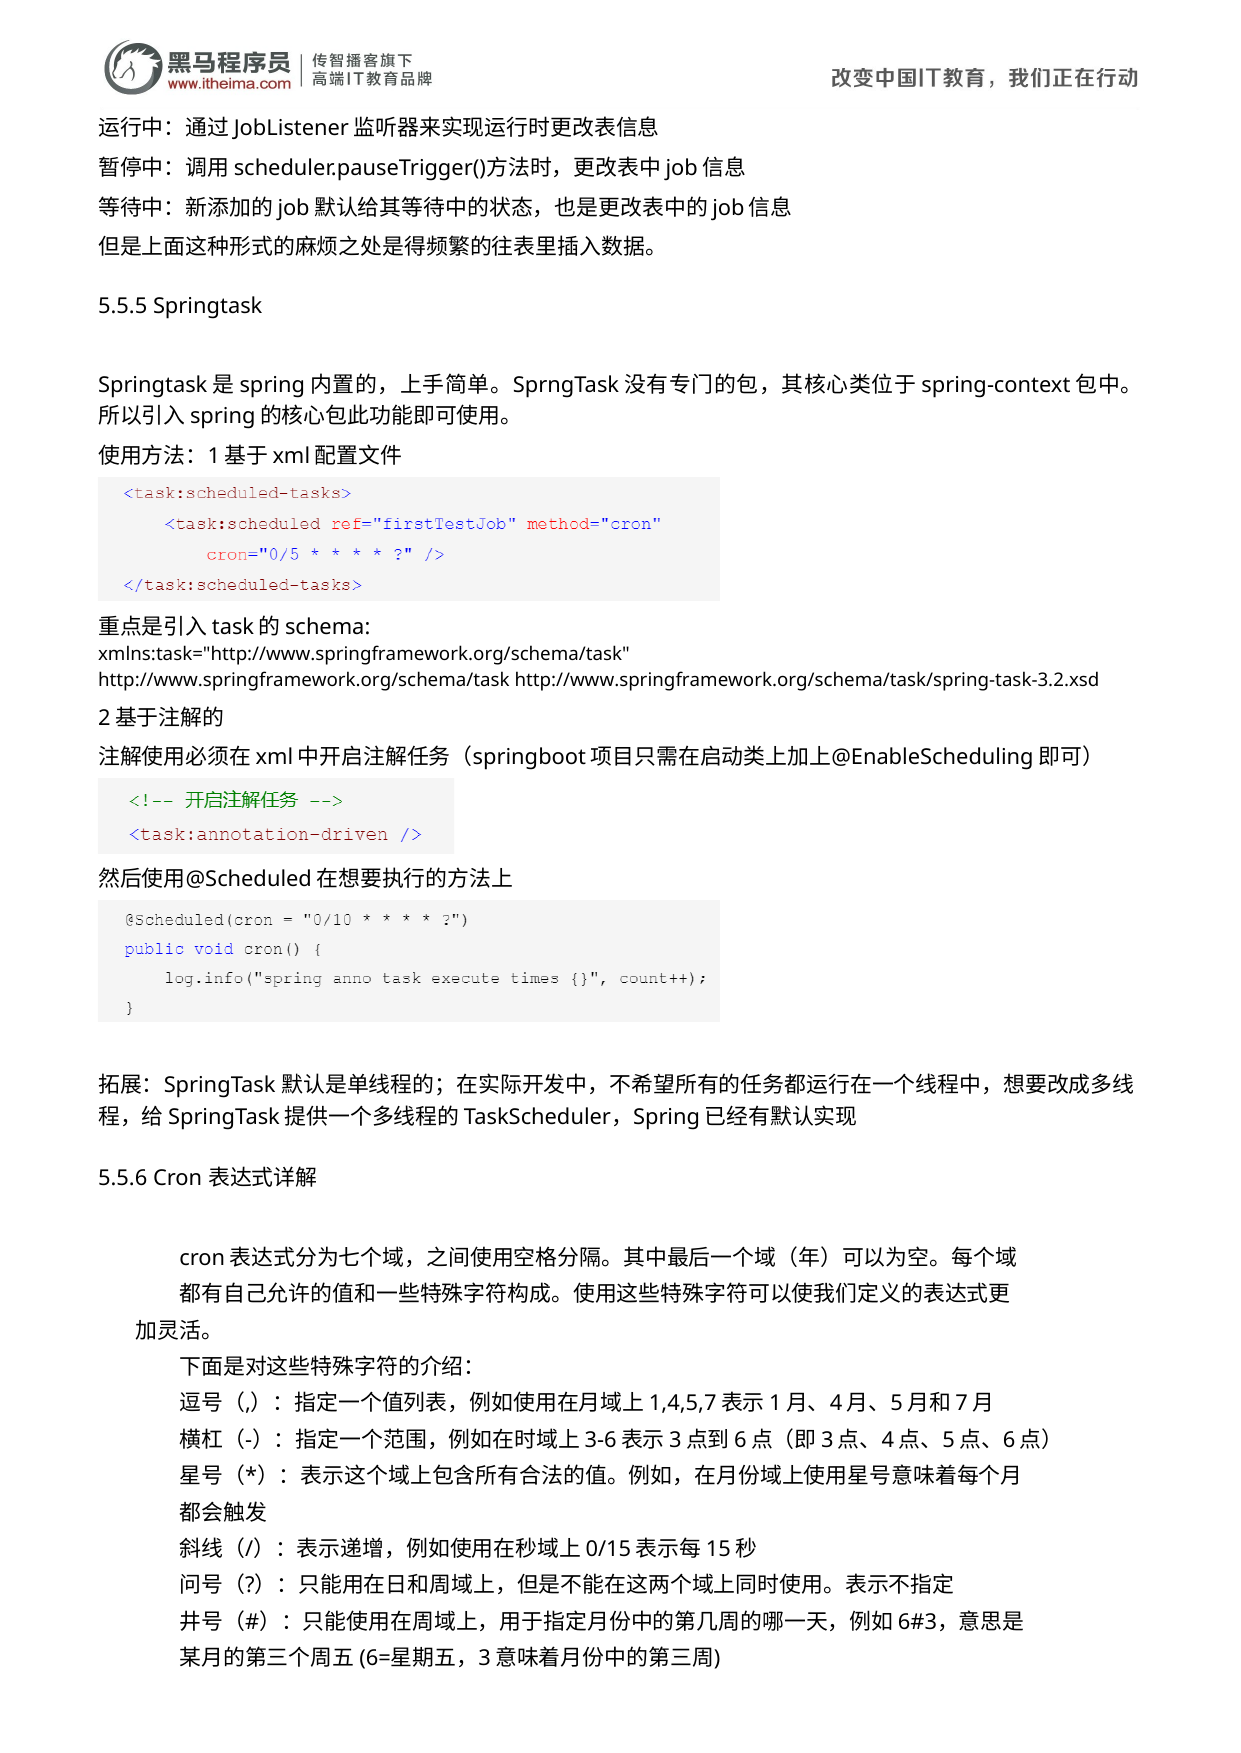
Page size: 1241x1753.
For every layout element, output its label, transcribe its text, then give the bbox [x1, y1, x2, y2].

text 使用方法：1基于xml配置文件 [98, 438, 1142, 470]
text 重点是引入task的schema: [98, 609, 1142, 641]
text 都有自己允许的值和一些特殊字符构成。使用这些特殊字符可以使我们定义的表达式更 [135, 1276, 1142, 1308]
text 星号（*）：表示这个域上包含所有合法的值。例如，在月份域上使用星号意味着每个月 [135, 1458, 1142, 1490]
text cron表达式分为七个域，之间使用空格分隔。其中最后一个域（年）可以为空。每个域 [135, 1240, 1142, 1272]
text 2基于注解的 [98, 699, 1142, 731]
picture [97, 477, 720, 601]
text 暂停中：调用scheduler.pauseTrigger()方法时，更改表中job信息 [98, 150, 1142, 182]
picture [97, 778, 455, 854]
picture [97, 900, 720, 1022]
text http://www.springframework.org/schema/task http://www.springframework.org/schema/task/spring-task-3.2.xsd [98, 666, 1142, 692]
subtitle 5.5.5 Springtask [98, 290, 1142, 320]
text 下面是对这些特殊字符的介绍： [135, 1349, 1142, 1381]
text 加灵活。 [135, 1313, 1142, 1344]
text 某月的第三个周五 (6=星期五，3意味着月份中的第三周) [135, 1640, 1142, 1672]
text 都会触发 [135, 1495, 1142, 1526]
text 注解使用必须在xml中开启注解任务（springboot项目只需在启动类上加上@EnableScheduling即可） [98, 739, 1142, 771]
text 井号（#）：只能使用在周域上，用于指定月份中的第几周的哪一天，例如6#3，意思是 [135, 1604, 1142, 1636]
text xmlns:task="http://www.springframework.org/schema/task" [98, 641, 1142, 666]
text 逗号（,）：指定一个值列表，例如使用在月域上1,4,5,7表示1月、4月、5月和7月 [135, 1385, 1142, 1417]
text 斜线（/）：表示递增，例如使用在秒域上0/15表示每15秒 [135, 1531, 1142, 1563]
text 拓展：SpringTask 默认是单线程的；在实际开发中，不希望所有的任务都运行在一个线程中，想要改成多线程，给SpringTask提供一个多线程的TaskScheduler，Spring已经有默认实现 [98, 1067, 1142, 1131]
text 横杠（-）：指定一个范围，例如在时域上3-6表示3点到6点（即3点、4点、5点、6点） [135, 1422, 1142, 1453]
text Springtask是spring内置的，上手简单。SprngTask没有专门的包，其核心类位于spring-context包中。所以引入spring的核心包此功能即可使用。 [98, 367, 1142, 430]
picture [100, 38, 1140, 110]
text 但是上面这种形式的麻烦之处是得频繁的往表里插入数据。 [98, 229, 1142, 261]
text 等待中：新添加的job默认给其等待中的状态，也是更改表中的job信息 [98, 189, 1142, 221]
text 问号（?）：只能用在日和周域上，但是不能在这两个域上同时使用。表示不指定 [135, 1567, 1142, 1599]
subtitle 5.5.6 Cron 表达式详解 [98, 1160, 1142, 1192]
text 运行中：通过JobListener监听器来实现运行时更改表信息 [98, 110, 1142, 142]
text 然后使用@Scheduled在想要执行的方法上 [98, 861, 1142, 893]
